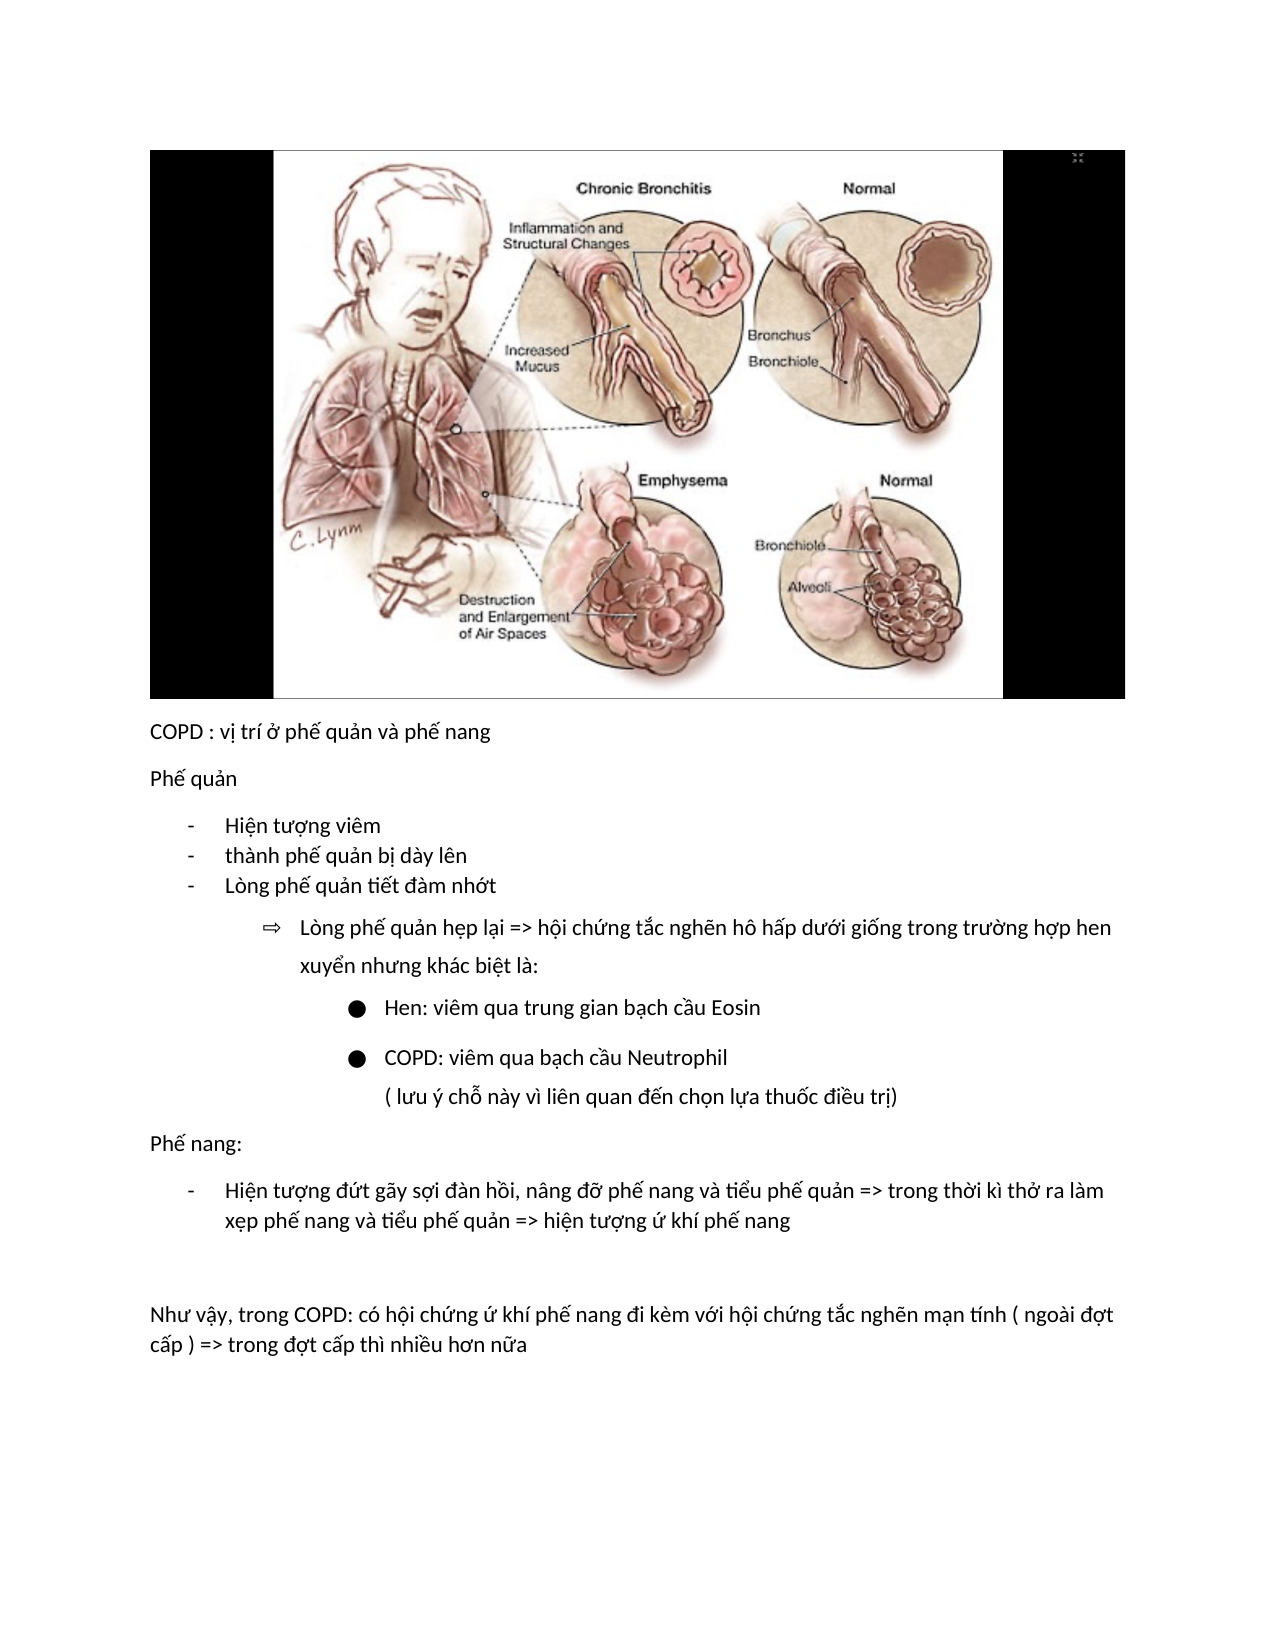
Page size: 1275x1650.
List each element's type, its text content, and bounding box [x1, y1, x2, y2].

list Lòng phế quản tiết đàm nhớt [187, 871, 1125, 899]
list Hen: viêm qua trung gian bạch cầu Eosin [347, 981, 1125, 1028]
picture [150, 150, 1125, 699]
list Hiện tượng đứt gãy sợi đàn hồi, nâng đỡ phế nang và tiểu phế quản => trong thời kì thở ra làm xẹp phế nang và tiểu phế quản => hiện tượng ứ khí phế nang [187, 1176, 1125, 1234]
list Lòng phế quản hẹp lại => hội chứng tắc nghẽn hô hấp dưới giống trong trường hợp hen xuyển nhưng khác biệt là: [262, 902, 1125, 979]
text Phế nang: [150, 1129, 1125, 1157]
list COPD: viêm qua bạch cầu Neutrophil [347, 1032, 1125, 1079]
text Phế quản [150, 764, 1125, 792]
list Hiện tượng viêm [187, 811, 1125, 839]
list thành phế quản bị dày lên [187, 841, 1125, 869]
text COPD : vị trí ở phế quản và phế nang [150, 717, 1125, 745]
text Như vậy, trong COPD: có hội chứng ứ khí phế nang đi kèm với hội chứng tắc nghẽn mạn tính ( ngoài đợt cấp ) => trong đợt cấp thì nhiều hơn nữa [150, 1300, 1125, 1358]
text ( lưu ý chỗ này vì liên quan đến chọn lựa thuốc điều trị) [384, 1082, 1125, 1111]
